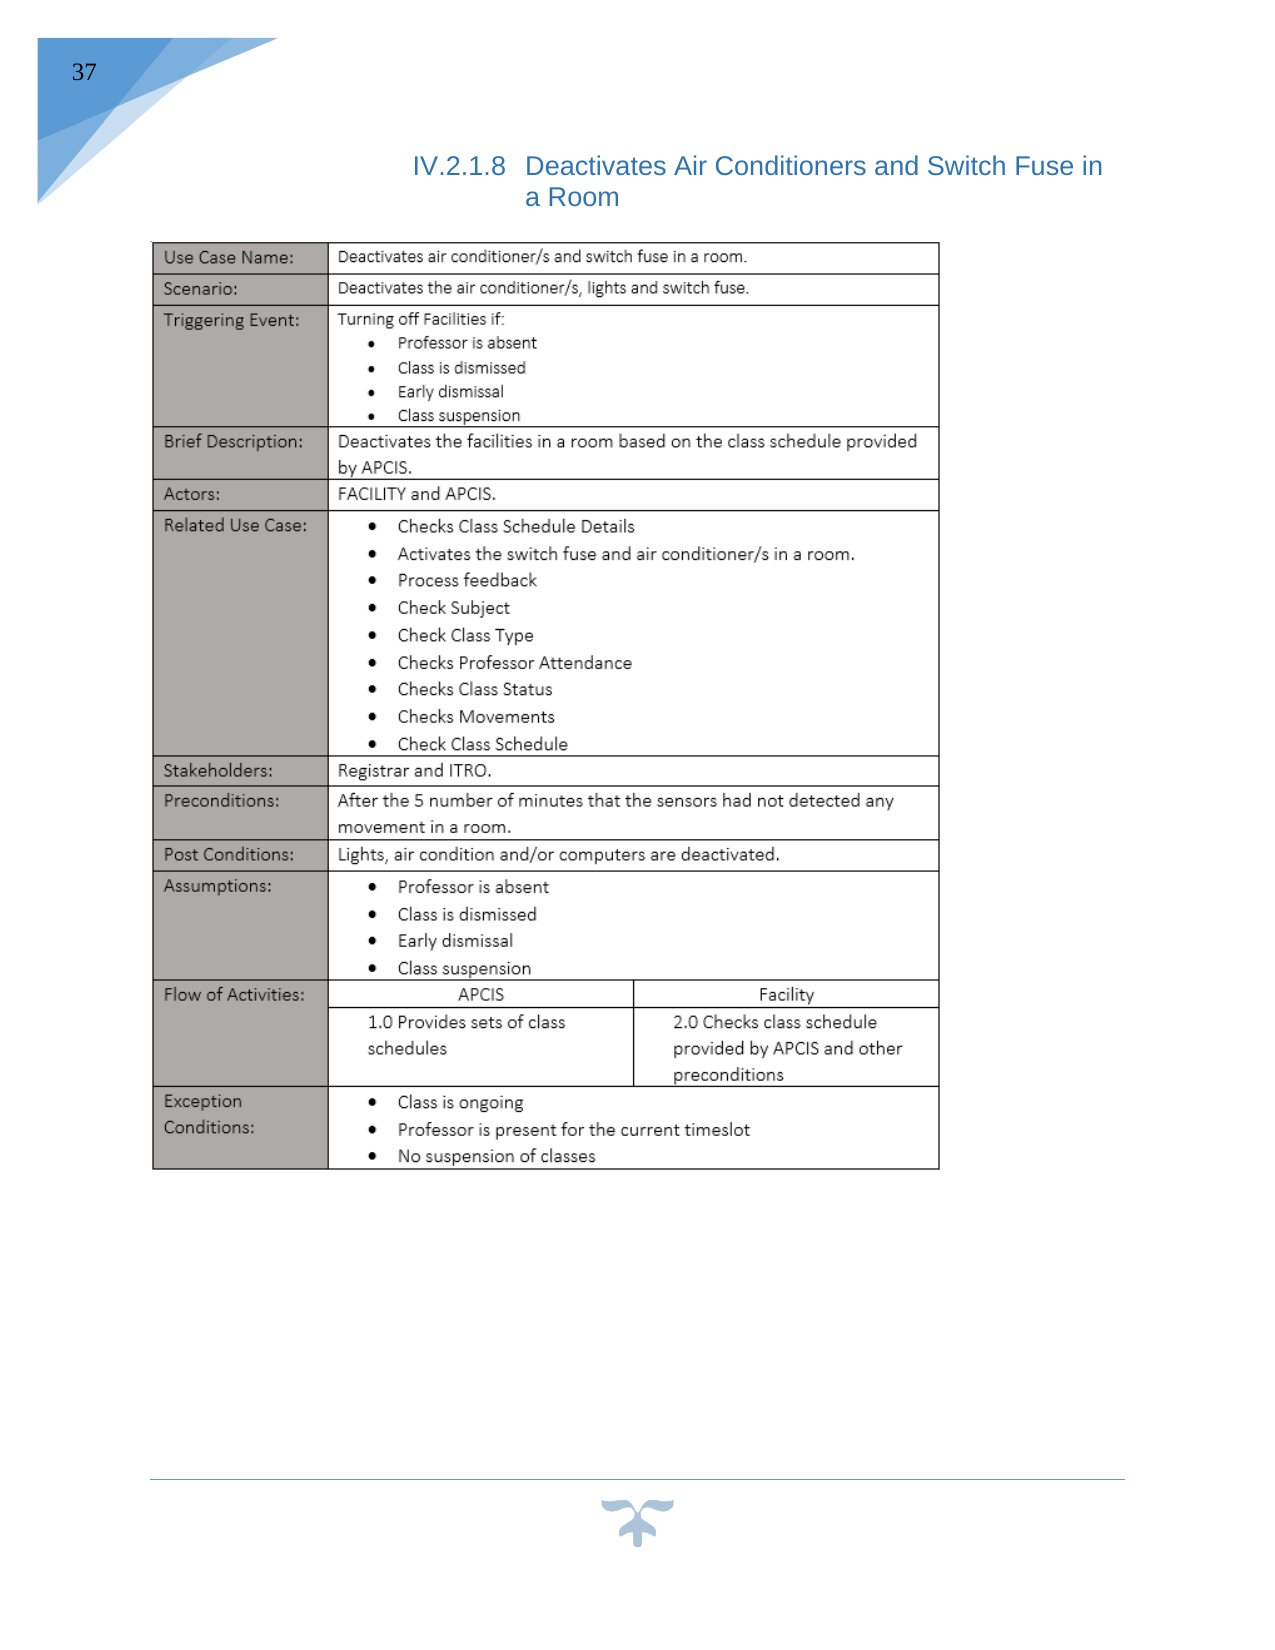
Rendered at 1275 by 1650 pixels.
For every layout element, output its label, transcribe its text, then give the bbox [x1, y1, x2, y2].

picture [37, 37, 279, 206]
picture [150, 241, 940, 1171]
subtitle Deactivates Air Conditioners and Switch Fuse in a Room [412, 150, 1125, 212]
